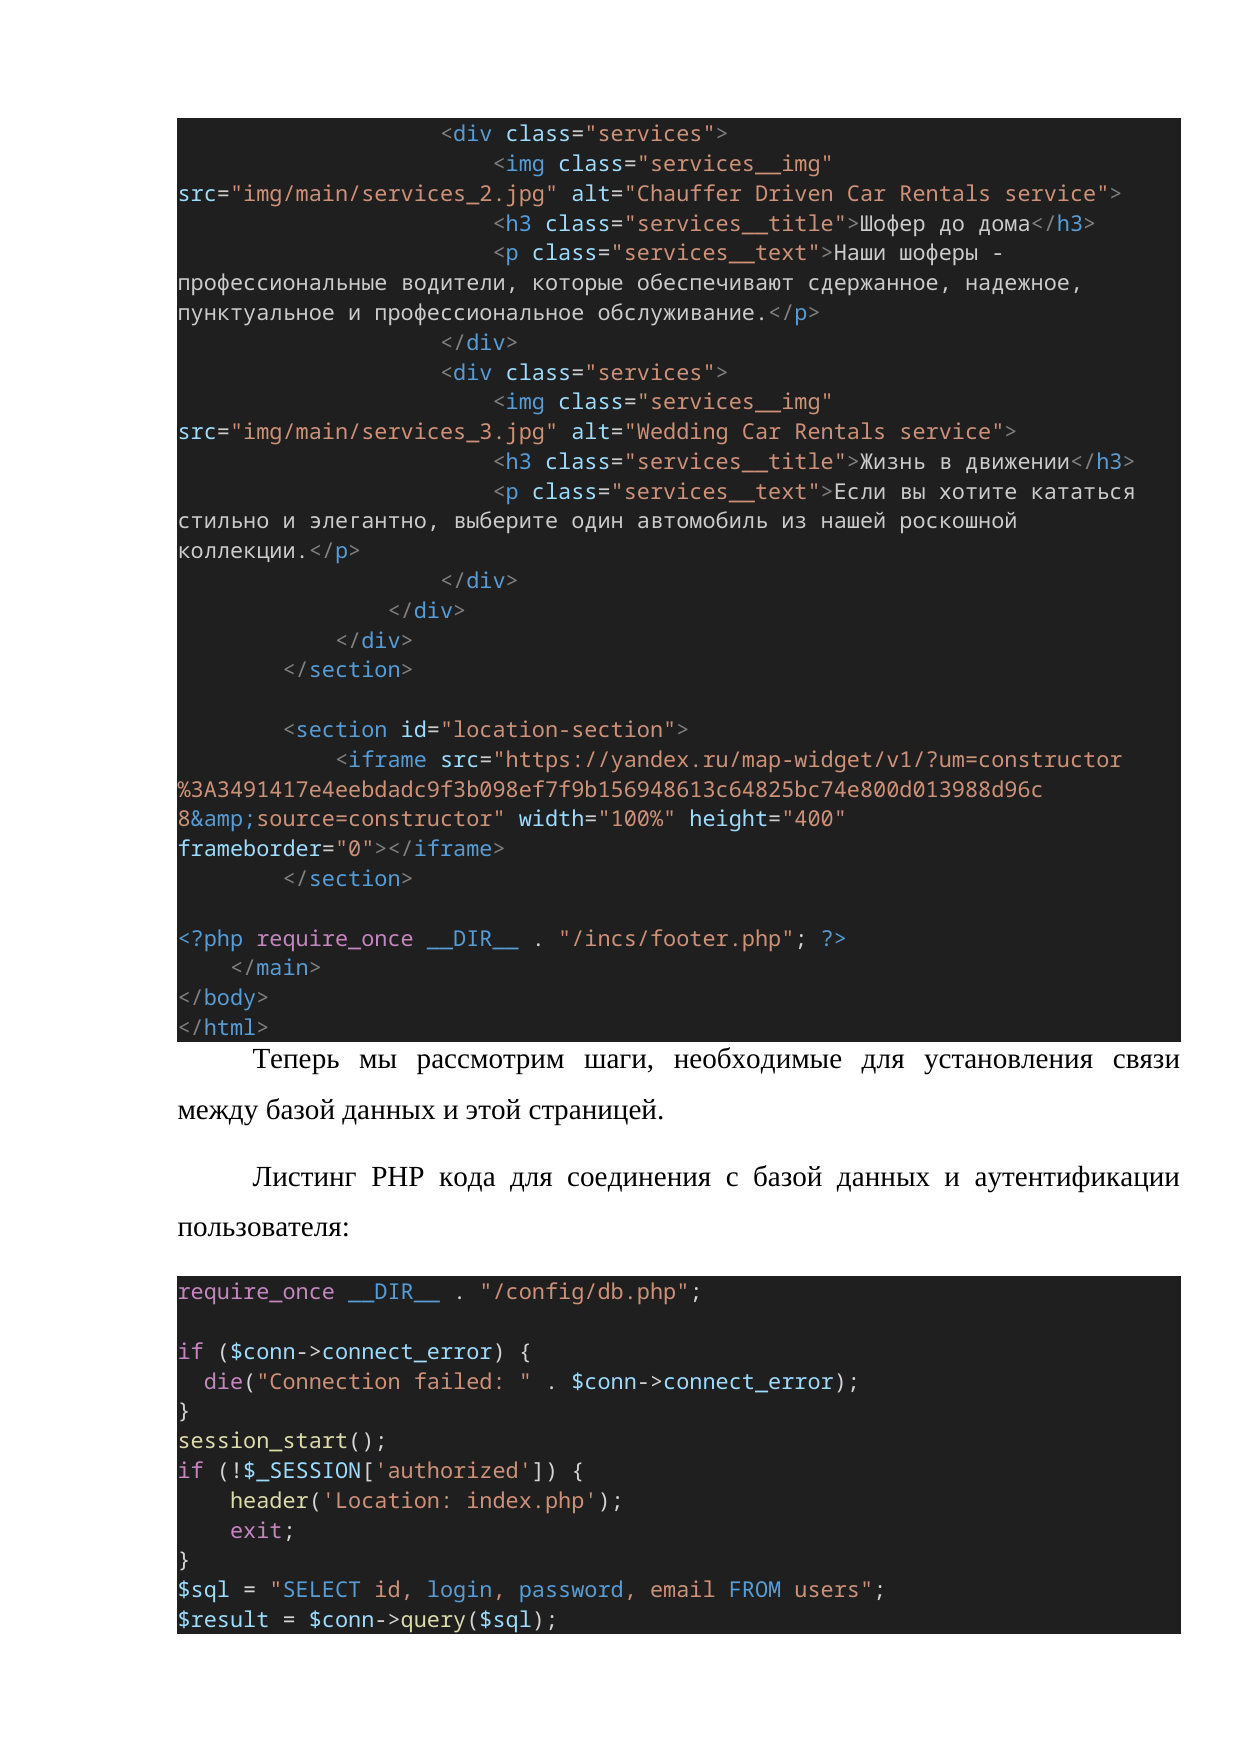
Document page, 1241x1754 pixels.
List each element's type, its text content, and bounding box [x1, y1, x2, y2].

text if ($conn->connect_error) { [177, 1336, 1181, 1366]
text Теперь мы рассмотрим шаги, необходимые для установления связи между базой данных и этой страницей. [177, 1042, 1181, 1126]
text </div> [177, 327, 1181, 356]
text <section id="location-section"> [177, 714, 1181, 744]
text <iframe src="https://yandex.ru/map-widget/v1/?um=constructor%3A3491417e4eebdadc9f3b098ef7f9b156948613c64825bc74e800d013988d96c8&amp;source=constructor" width="100%" height="400" frameborder="0"></iframe> [177, 744, 1181, 863]
text <p class="services__text">Наши шоферы - профессиональные водители, которые обеспечивают сдержанное, надежное, пунктуальное и профессиональное обслуживание.</p> [177, 237, 1181, 327]
text </section> [177, 863, 1181, 893]
text </main> [177, 952, 1181, 982]
text $sql = "SELECT id, login, password, email FROM users"; [177, 1574, 1181, 1604]
text </div> [177, 595, 1181, 624]
text <img class="services__img" src="img/main/services_3.jpg" alt="Wedding Car Rentals service"> [177, 386, 1181, 446]
text session_start(); [177, 1425, 1181, 1455]
text <?php require_once __DIR__ . "/incs/footer.php"; ?> [177, 922, 1181, 952]
text <img class="services__img" src="img/main/services_2.jpg" alt="Chauffer Driven Car Rentals service"> [177, 148, 1181, 207]
text <h3 class="services__title">Шофер до дома</h3> [177, 207, 1181, 237]
text if (!$_SESSION['authorized']) { [177, 1455, 1181, 1485]
text </body> [177, 982, 1181, 1012]
text die("Connection failed: " . $conn->connect_error); [177, 1366, 1181, 1395]
text </div> [177, 565, 1181, 595]
text <div class="services"> [177, 356, 1181, 386]
text } [177, 1544, 1181, 1574]
text </section> [177, 654, 1181, 684]
text Листинг PHP кода для соединения с базой данных и аутентификации пользователя: [177, 1159, 1181, 1243]
text </div> [177, 624, 1181, 654]
text <div class="services"> [177, 118, 1181, 148]
text exit; [177, 1514, 1181, 1544]
text <h3 class="services__title">Жизнь в движении</h3> [177, 446, 1181, 476]
text </html> [177, 1012, 1181, 1042]
text require_once __DIR__ . "/config/db.php"; [177, 1276, 1181, 1306]
text } [177, 1395, 1181, 1425]
text header('Location: index.php'); [177, 1485, 1181, 1514]
text $result = $conn->query($sql); [177, 1604, 1181, 1634]
text <p class="services__text">Если вы хотите кататься стильно и элегантно, выберите один автомобиль из нашей роскошной коллекции.</p> [177, 476, 1181, 565]
